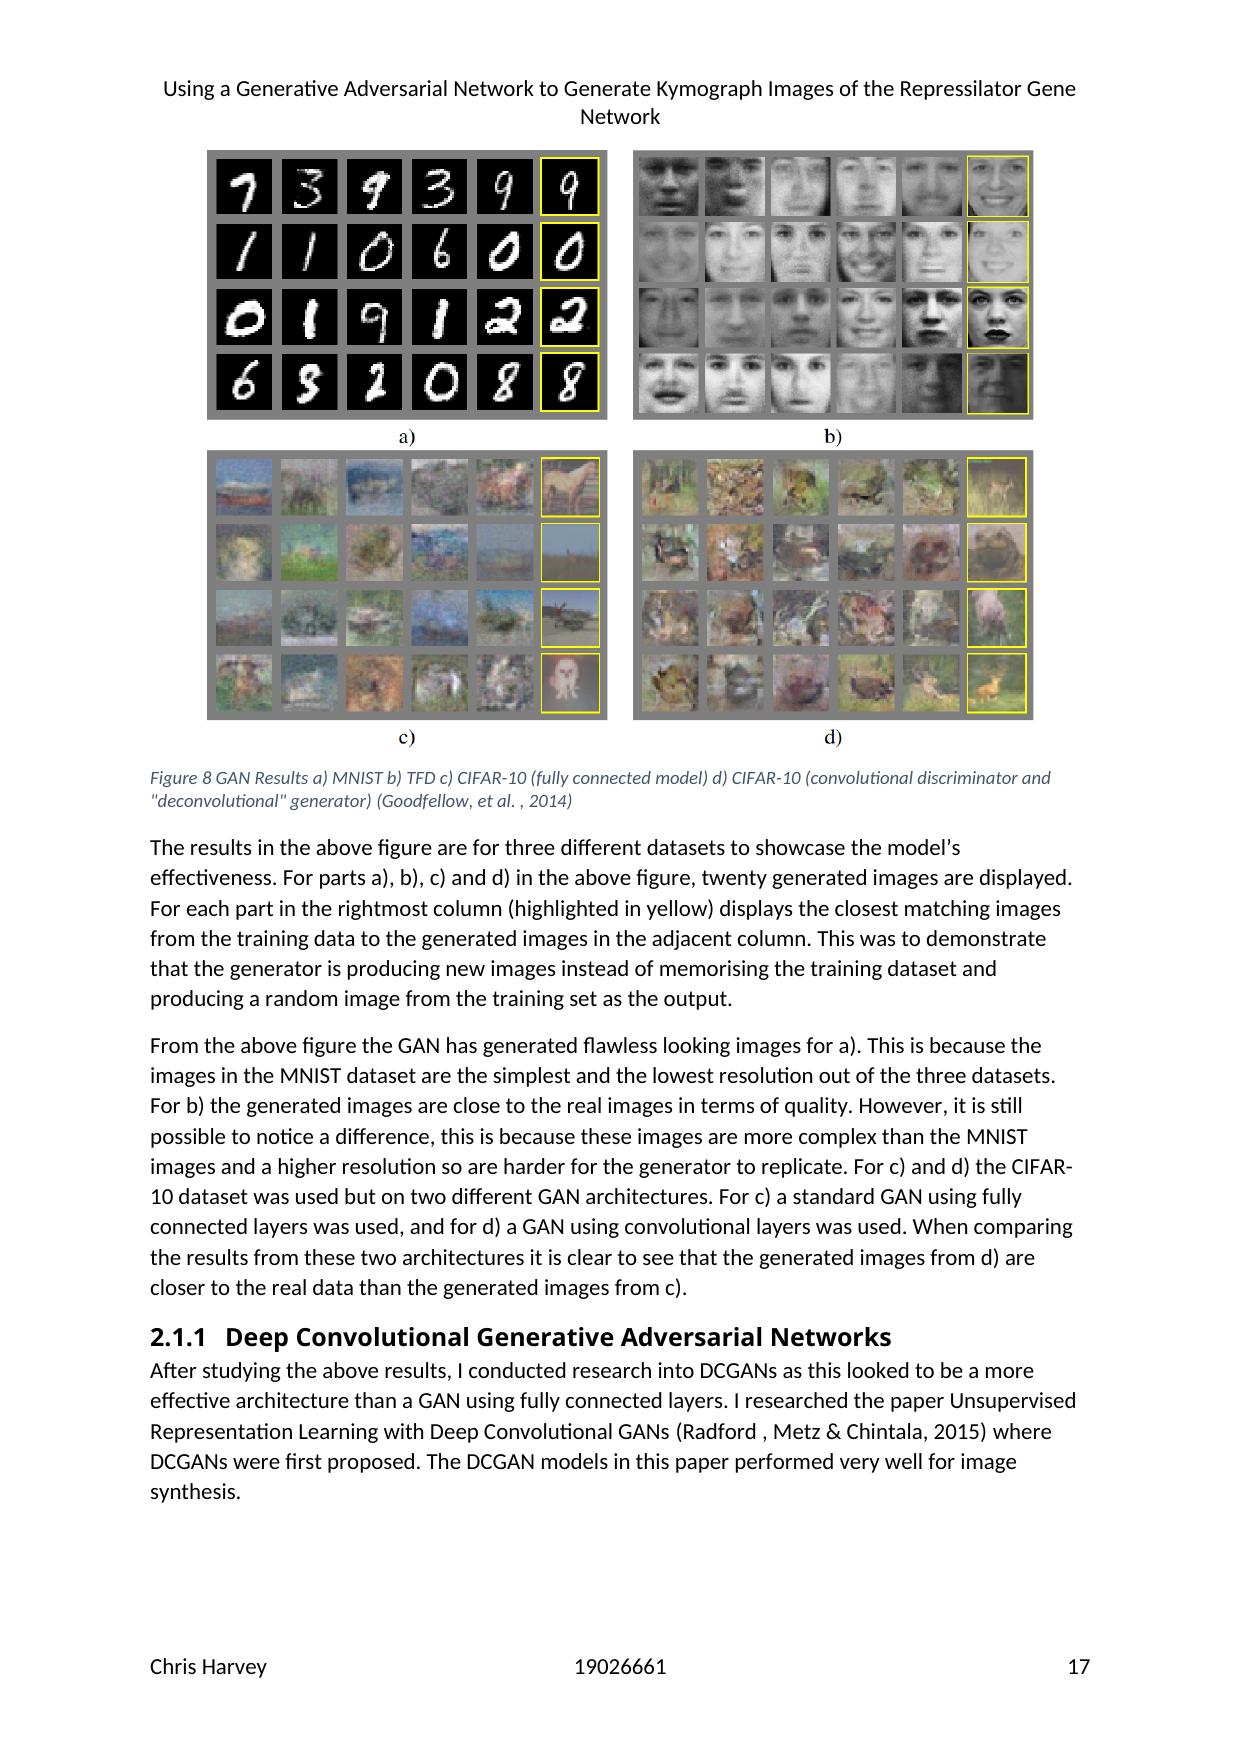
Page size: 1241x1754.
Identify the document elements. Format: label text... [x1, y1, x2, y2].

subtitle Deep Convolutional Generative Adversarial Networks [150, 1320, 1090, 1354]
text After studying the above results, I conducted research into DCGANs as this looked to be a more effective architecture than a GAN using fully connected layers. I researched the paper Unsupervised Representation Learning with Deep Convolutional GANs where DCGANs were first proposed. The DCGAN models in this paper performed very well for image synthesis. [150, 1356, 1090, 1505]
picture [206, 150, 1034, 748]
text Figure 8 GAN Results a) MNIST b) TFD c) CIFAR-10 (fully connected model) d) CIFAR-10 (convolutional discriminator and "deconvolutional" generator) [150, 767, 1090, 812]
text The results in the above figure are for three different datasets to showcase the model’s effectiveness. For parts a), b), c) and d) in the above figure, twenty generated images are displayed. For each part in the rightmost column (highlighted in yellow) displays the closest matching images from the training data to the generated images in the adjacent column. This was to demonstrate that the generator is producing new images instead of memorising the training dataset and producing a random image from the training set as the output. [150, 833, 1090, 1012]
text From the above figure the GAN has generated flawless looking images for a). This is because the images in the MNIST dataset are the simplest and the lowest resolution out of the three datasets. For b) the generated images are close to the real images in terms of quality. However, it is still possible to notice a difference, this is because these images are more complex than the MNIST images and a higher resolution so are harder for the generator to replicate. For c) and d) the CIFAR-10 dataset was used but on two different GAN architectures. For c) a standard GAN using fully connected layers was used, and for d) a GAN using convolutional layers was used. When comparing the results from these two architectures it is clear to see that the generated images from d) are closer to the real data than the generated images from c). [150, 1031, 1090, 1301]
